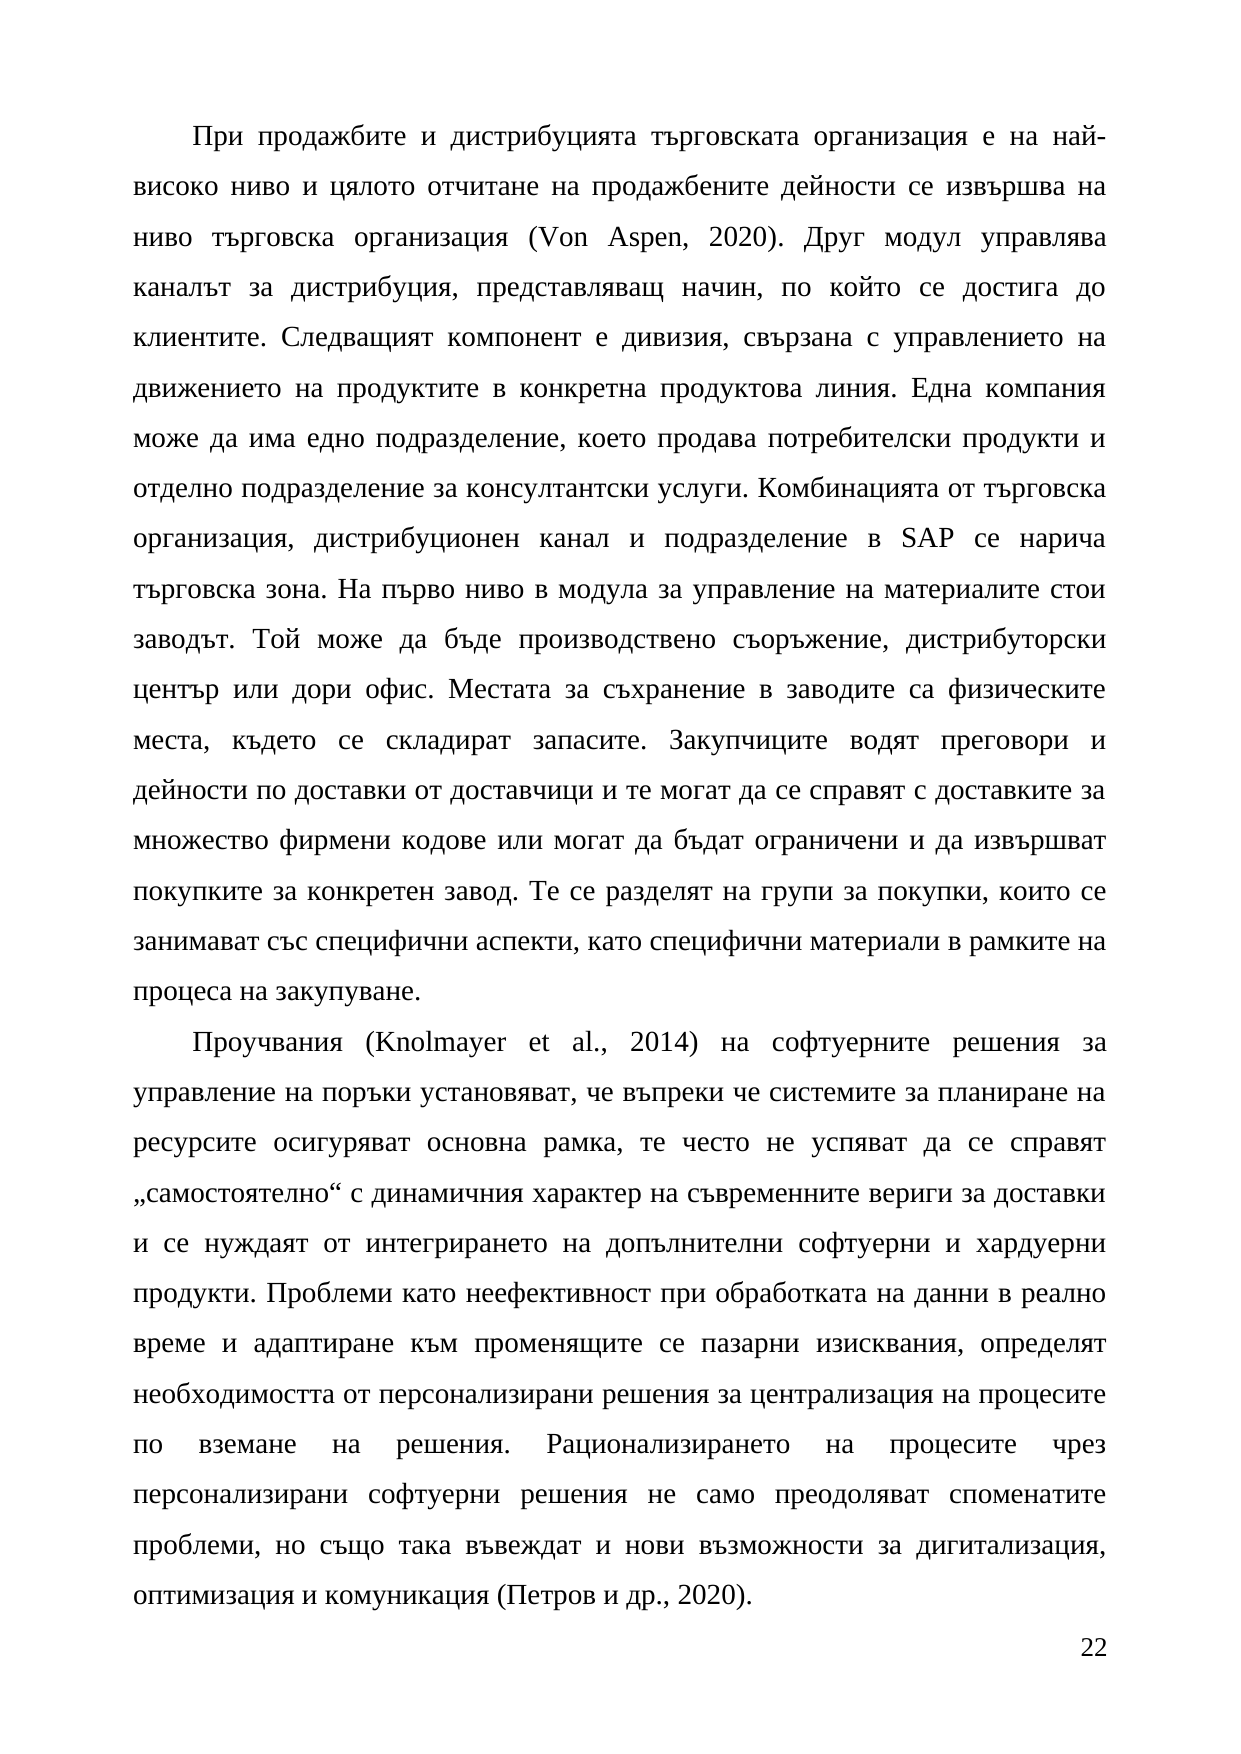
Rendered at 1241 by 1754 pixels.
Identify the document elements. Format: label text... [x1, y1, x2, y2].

text Проучвания (Knolmayer et al., 2014) на софтуерните решения за управление на поръки установяват, че въпреки че системите за планиране на ресурсите осигуряват основна рамка, те често не успяват да се справят „самостоятелно“ с динамичния характер на съвременните вериги за доставки и се нуждаят от интегрирането на допълнителни софтуерни и хардуерни продукти. Проблеми като неефективност при обработката на данни в реално време и адаптиране към променящите се пазарни изисквания, определят необходимостта от персонализирани решения за централизация на процесите по вземане на решения. Рационализирането на процесите чрез персонализирани софтуерни решения не само преодоляват споменатите проблеми, но също така въвеждат и нови възможности за дигитализация, оптимизация и комуникация (Петров и др., 2020). [133, 1024, 1107, 1611]
text При продажбите и дистрибуцията търговската организация е на най-високо ниво и цялото отчитане на продажбените дейности се извършва на ниво търговска организация (Von Aspen, 2020). Друг модул управлява каналът за дистрибуция, представляващ начин, по който се достига до клиентите. Следващият компонент е дивизия, свързана с управлението на движението на продуктите в конкретна продуктова линия. Една компания може да има едно подразделение, което продава потребителски продукти и отделно подразделение за консултантски услуги. Комбинацията от търговска организация, дистрибуционен канал и подразделение в SAP се нарича търговска зона. На първо ниво в модула за управление на материалите стои заводът. Той може да бъде производствено съоръжение, дистрибуторски център или дори офис. Местата за съхранение в заводите са физическите места, където се складират запасите. Закупчиците водят преговори и дейности по доставки от доставчици и те могат да се справят с доставките за множество фирмени кодове или могат да бъдат ограничени и да извършват покупките за конкретен завод. Те се разделят на групи за покупки, които се занимават със специфични аспекти, като специфични материали в рамките на процеса на закупуване. [133, 118, 1107, 1007]
